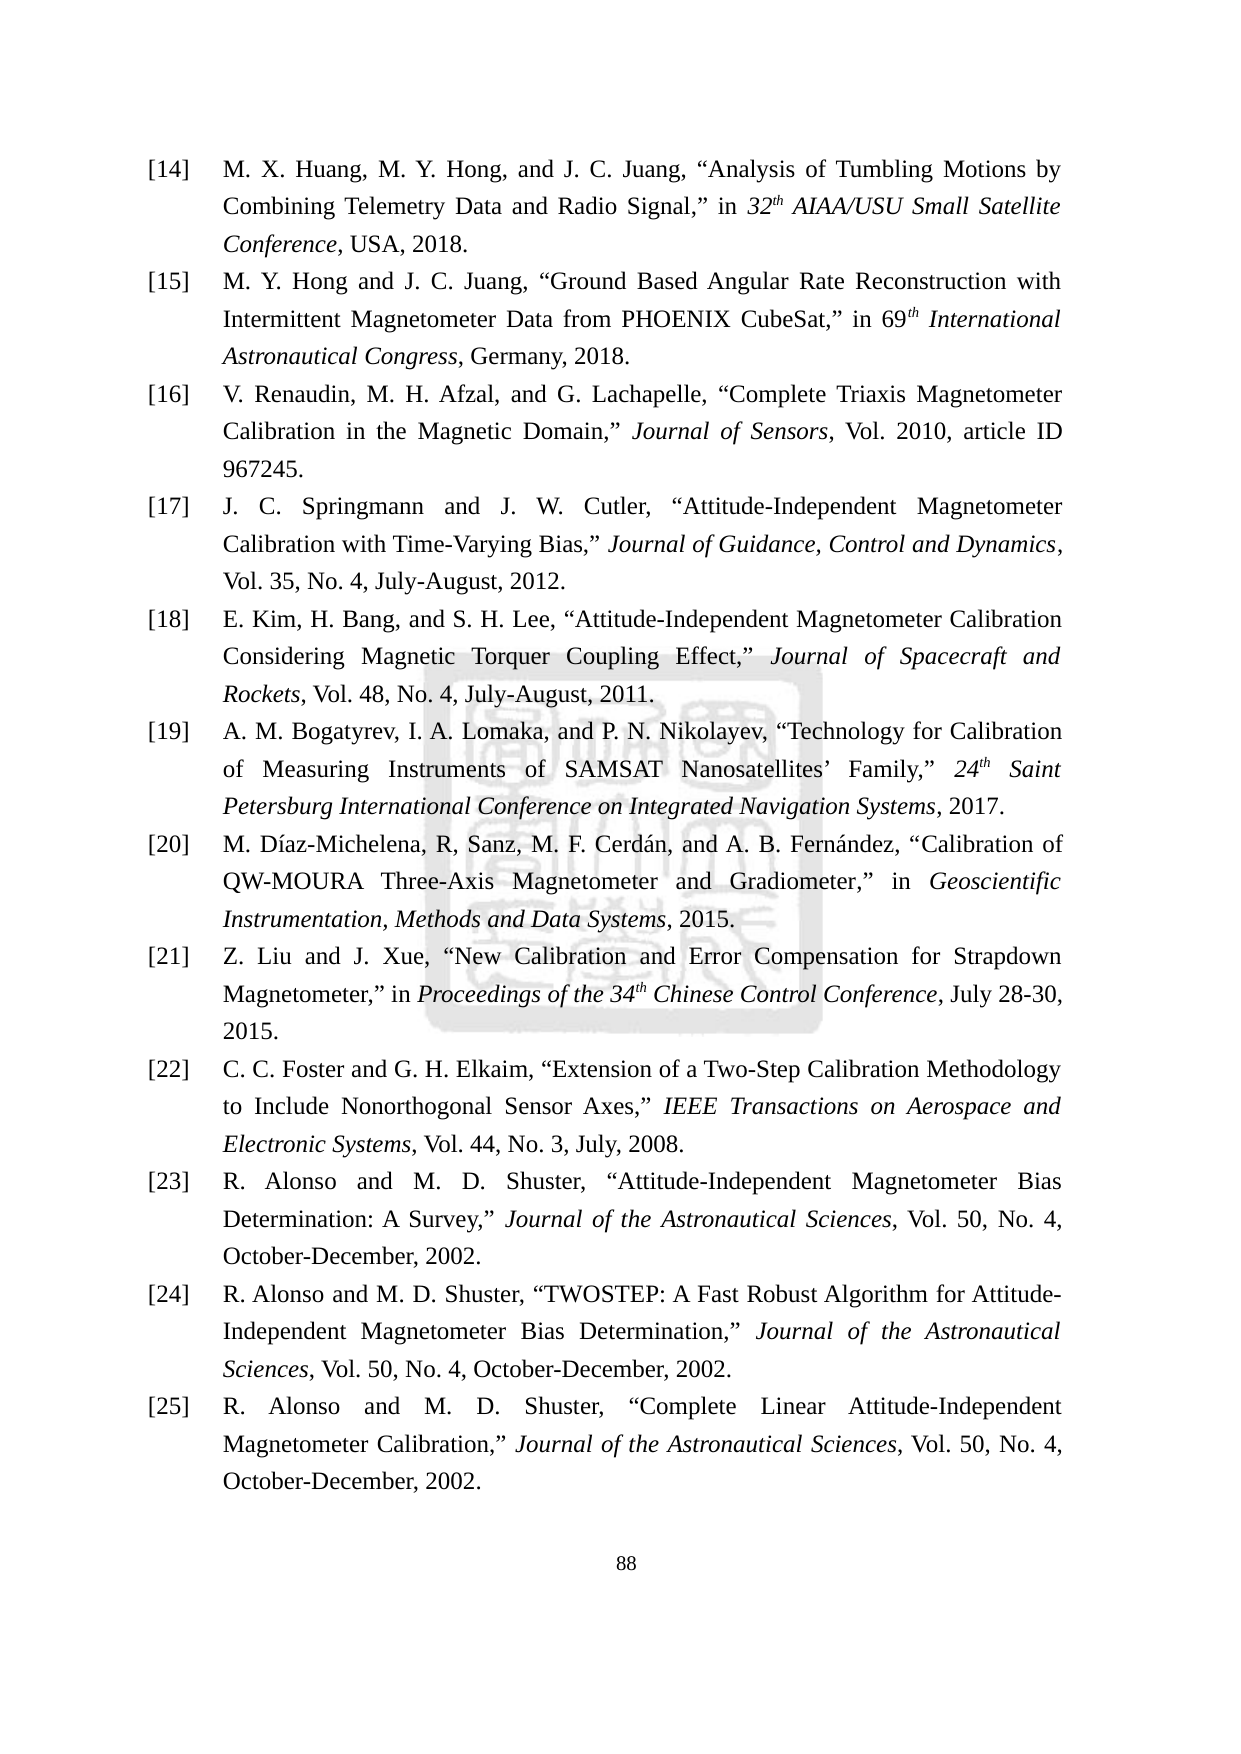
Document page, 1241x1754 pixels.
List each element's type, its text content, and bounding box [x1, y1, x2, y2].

text [24] R. Alonso and M. D. Shuster, “TWOSTEP: A Fast Robust Algorithm for Attitude-Independent Magnetometer Bias Determination,” Journal of the Astronautical Sciences, Vol. 50, No. 4, October-December, 2002. [148, 1274, 1063, 1387]
text [15] M. Y. Hong and J. C. Juang, “Ground Based Angular Rate Reconstruction with Intermittent Magnetometer Data from PHOENIX CubeSat,” in 69th International Astronautical Congress, Germany, 2018. [148, 262, 1063, 374]
text [18] E. Kim, H. Bang, and S. H. Lee, “Attitude-Independent Magnetometer Calibration Considering Magnetic Torquer Coupling Effect,” Journal of Spacecraft and Rockets, Vol. 48, No. 4, July-August, 2011. [148, 599, 1063, 712]
text [16] V. Renaudin, M. H. Afzal, and G. Lachapelle, “Complete Triaxis Magnetometer Calibration in the Magnetic Domain,” Journal of Sensors, Vol. 2010, article ID 967245. [148, 374, 1063, 487]
text [17] J. C. Springmann and J. W. Cutler, “Attitude-Independent Magnetometer Calibration with Time-Varying Bias,” Journal of Guidance, Control and Dynamics, Vol. 35, No. 4, July-August, 2012. [148, 487, 1063, 599]
text [23] R. Alonso and M. D. Shuster, “Attitude-Independent Magnetometer Bias Determination: A Survey,” Journal of the Astronautical Sciences, Vol. 50, No. 4, October-December, 2002. [148, 1162, 1063, 1274]
text [20] M. Díaz-Michelena, R, Sanz, M. F. Cerdán, and A. B. Fernández, “Calibration of QW-MOURA Three-Axis Magnetometer and Gradiometer,” in Geoscientific Instrumentation, Methods and Data Systems, 2015. [148, 824, 1063, 937]
text [19] A. M. Bogatyrev, I. A. Lomaka, and P. N. Nikolayev, “Technology for Calibration of Measuring Instruments of SAMSAT Nanosatellites’ Family,” 24th Saint Petersburg International Conference on Integrated Navigation Systems, 2017. [148, 712, 1063, 824]
text [21] Z. Liu and J. Xue, “New Calibration and Error Compensation for Strapdown Magnetometer,” in Proceedings of the 34th Chinese Control Conference, July 28-30, 2015. [148, 937, 1063, 1049]
text [22] C. C. Foster and G. H. Elkaim, “Extension of a Two-Step Calibration Methodology to Include Nonorthogonal Sensor Axes,” IEEE Transactions on Aerospace and Electronic Systems, Vol. 44, No. 3, July, 2008. [148, 1049, 1063, 1162]
text [14] M. X. Huang, M. Y. Hong, and J. C. Juang, “Analysis of Tumbling Motions by Combining Telemetry Data and Radio Signal,” in 32th AIAA/USU Small Satellite Conference, USA, 2018. [148, 149, 1063, 262]
text [25] R. Alonso and M. D. Shuster, “Complete Linear Attitude-Independent Magnetometer Calibration,” Journal of the Astronautical Sciences, Vol. 50, No. 4, October-December, 2002. [148, 1387, 1063, 1499]
